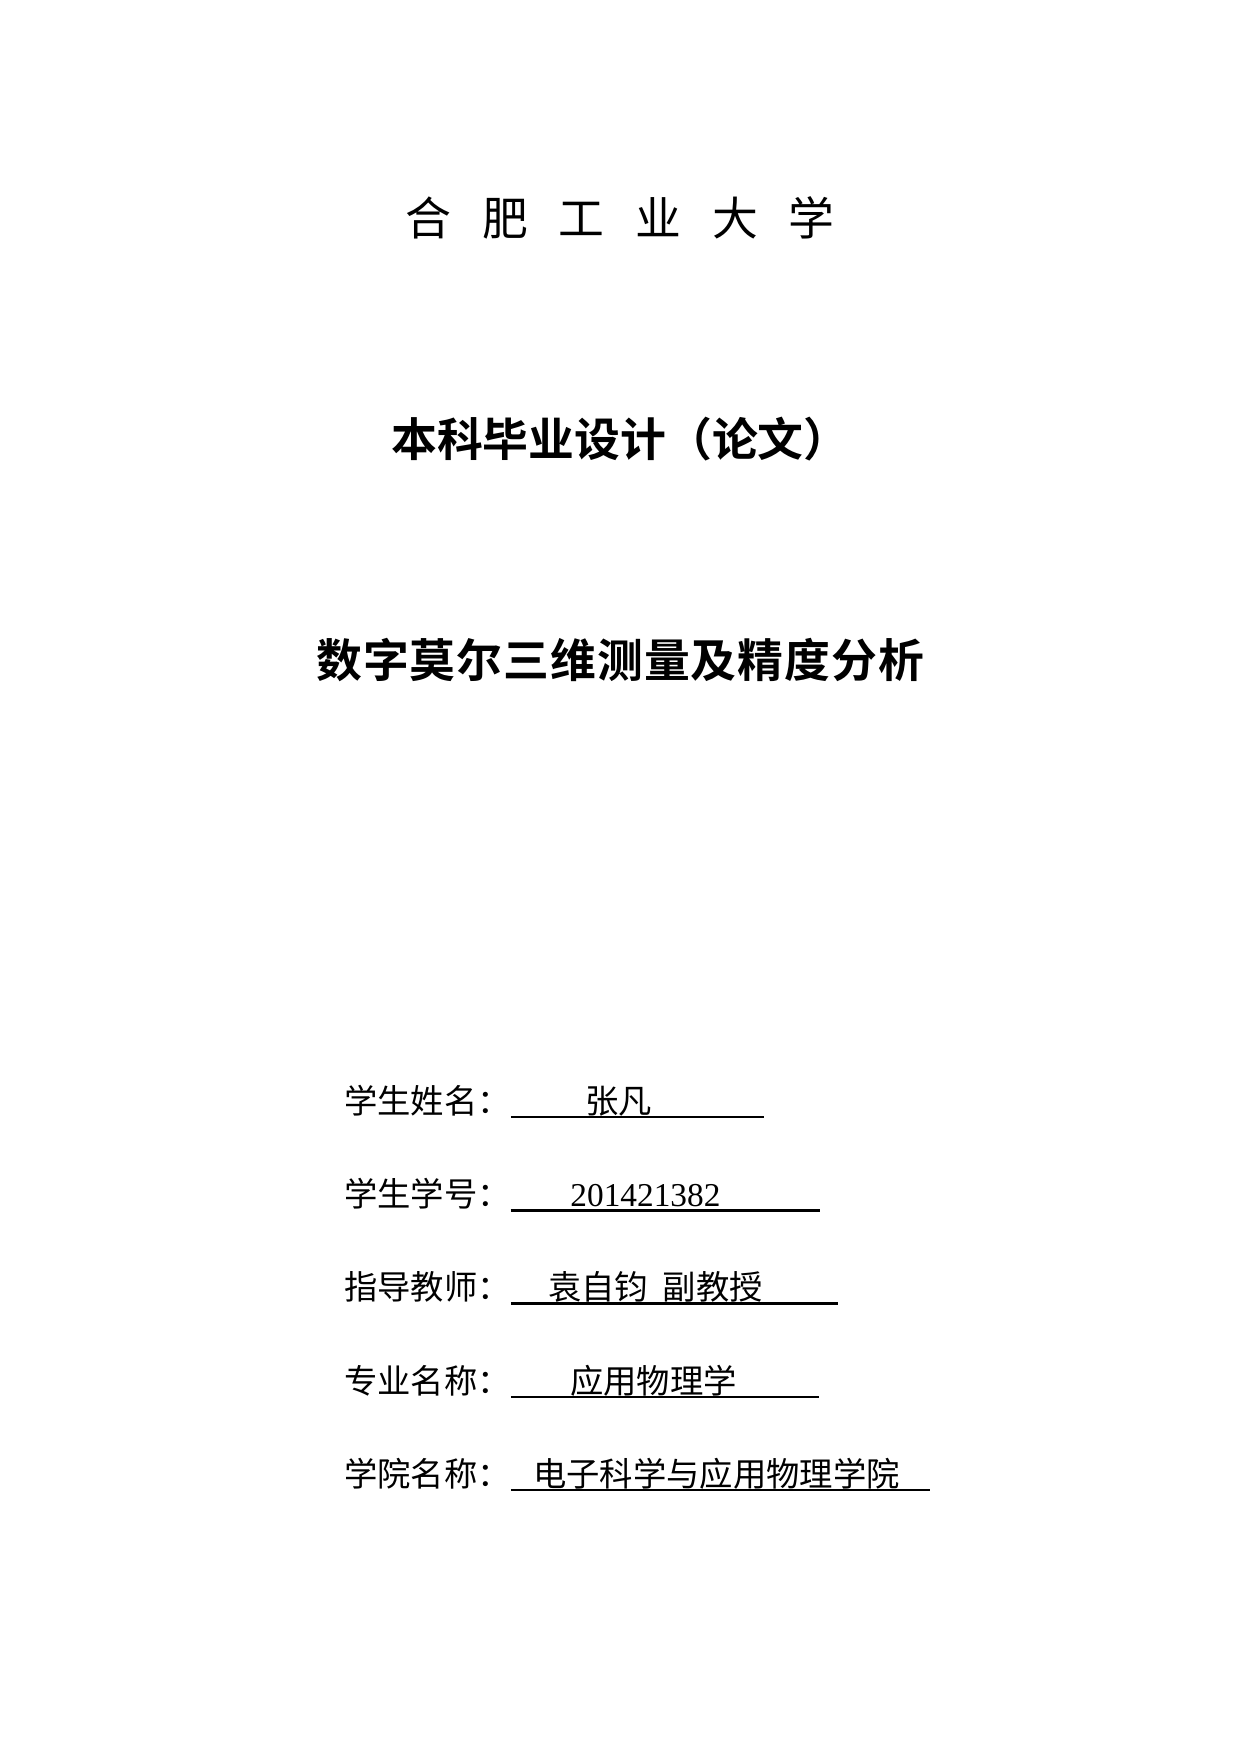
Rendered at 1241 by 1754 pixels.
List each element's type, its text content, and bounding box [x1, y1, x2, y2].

text 指导教师： 袁自钧 副教授 [177, 1253, 1063, 1318]
text 专业名称： 应用物理学 [177, 1346, 1063, 1411]
text 学生学号： 201421382 [177, 1159, 1063, 1224]
text 合 肥 工 业 大 学 [177, 166, 1063, 264]
text 本科毕业设计（论文） [177, 387, 1063, 485]
text 学院名称： 电子科学与应用物理学院 [177, 1439, 1063, 1504]
text 学生姓名： 张凡 [177, 1066, 1063, 1131]
text 数字莫尔三维测量及精度分析 [177, 608, 1063, 706]
